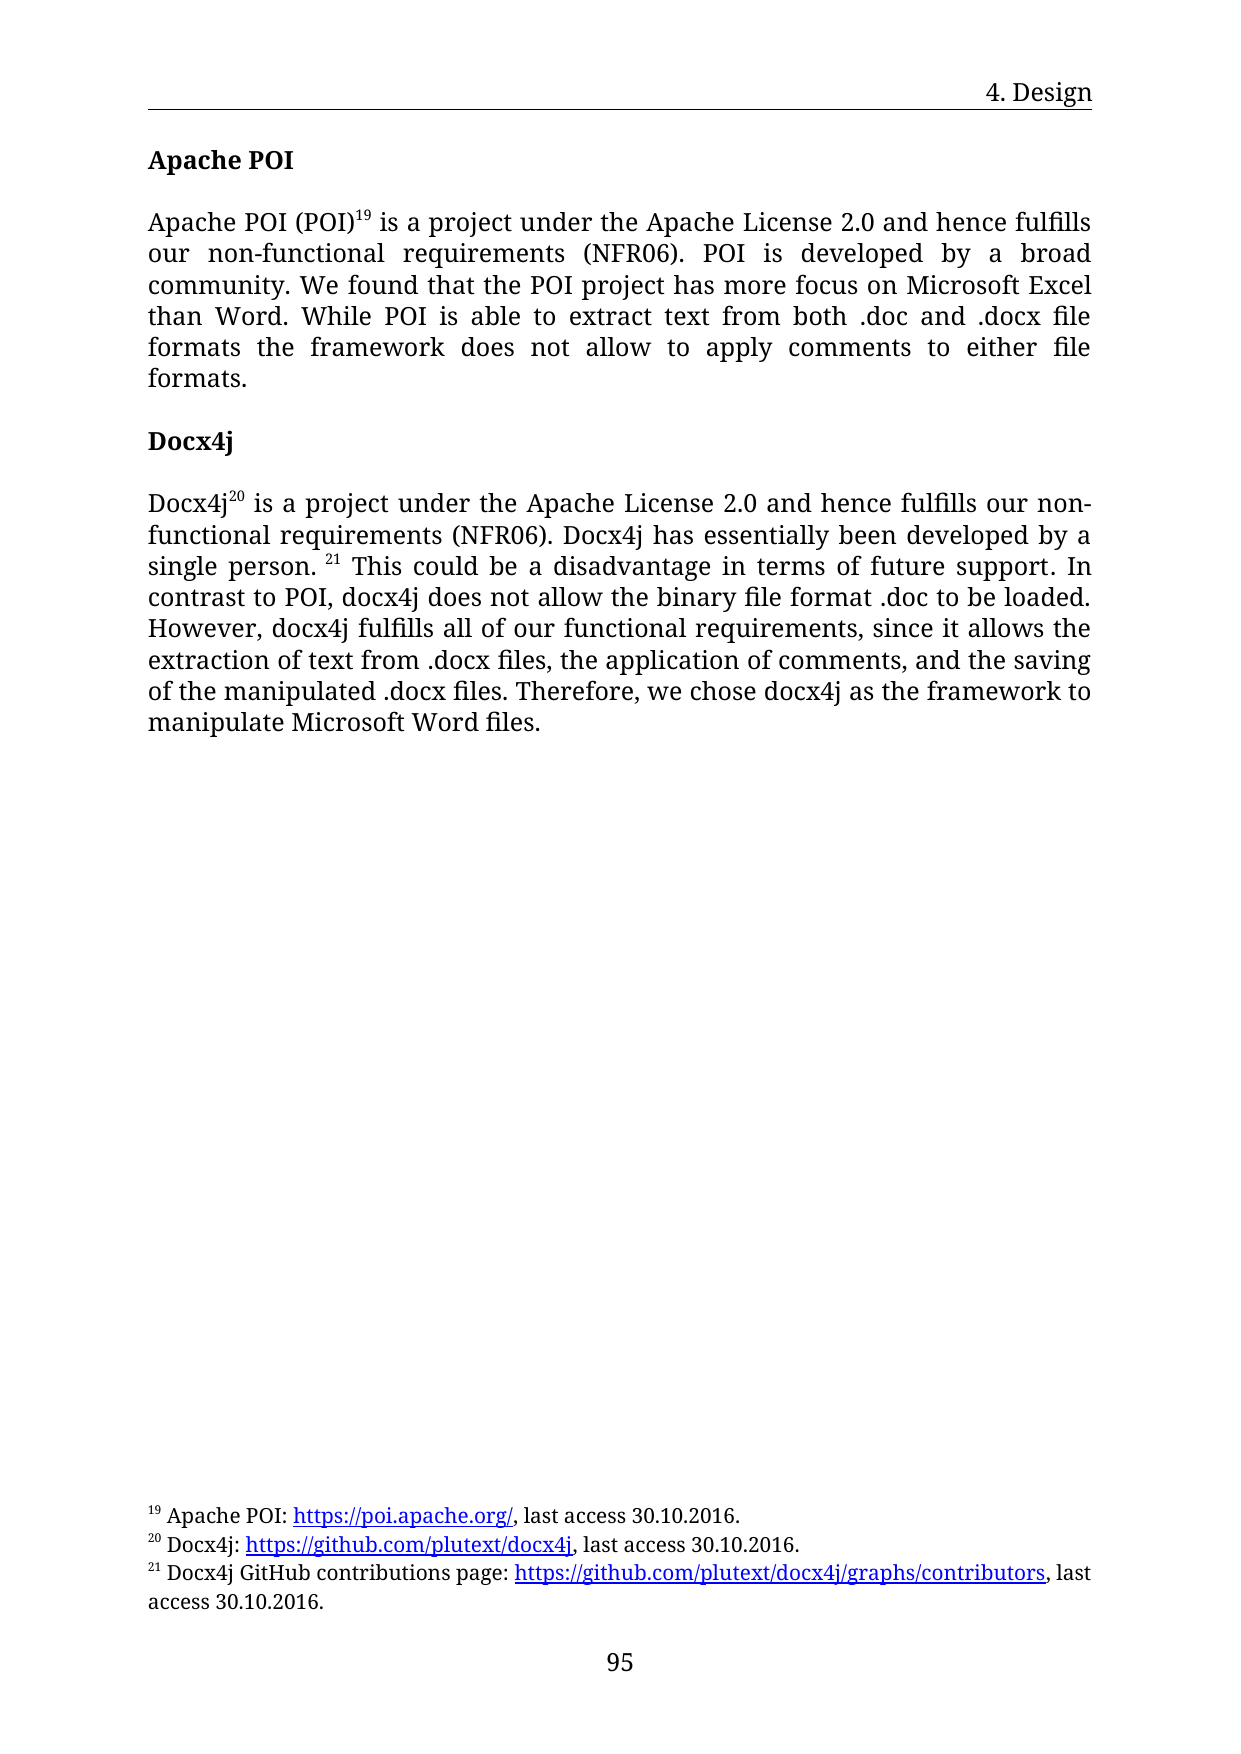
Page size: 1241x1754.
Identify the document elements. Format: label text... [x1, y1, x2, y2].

text Apache POI (POI) is a project under the Apache License 2.0 and hence fulfills our non-functional requirements (NFR06). POI is developed by a broad community. We found that the POI project has more focus on Microsoft Excel than Word. While POI is able to extract text from both .doc and .docx file formats the framework does not allow to apply comments to either file formats. [148, 207, 1092, 394]
subtitle Docx4j [148, 425, 1092, 457]
subtitle Apache POI [148, 144, 1092, 175]
text Docx4j is a project under the Apache License 2.0 and hence fulfills our non-functional requirements (NFR06). Docx4j has essentially been developed by a single person. This could be a disadvantage in terms of future support. In contrast to POI, docx4j does not allow the binary file format .doc to be loaded. However, docx4j fulfills all of our functional requirements, since it allows the extraction of text from .docx files, the application of comments, and the saving of the manipulated .docx files. Therefore, we chose docx4j as the framework to manipulate Microsoft Word files. [148, 488, 1092, 738]
